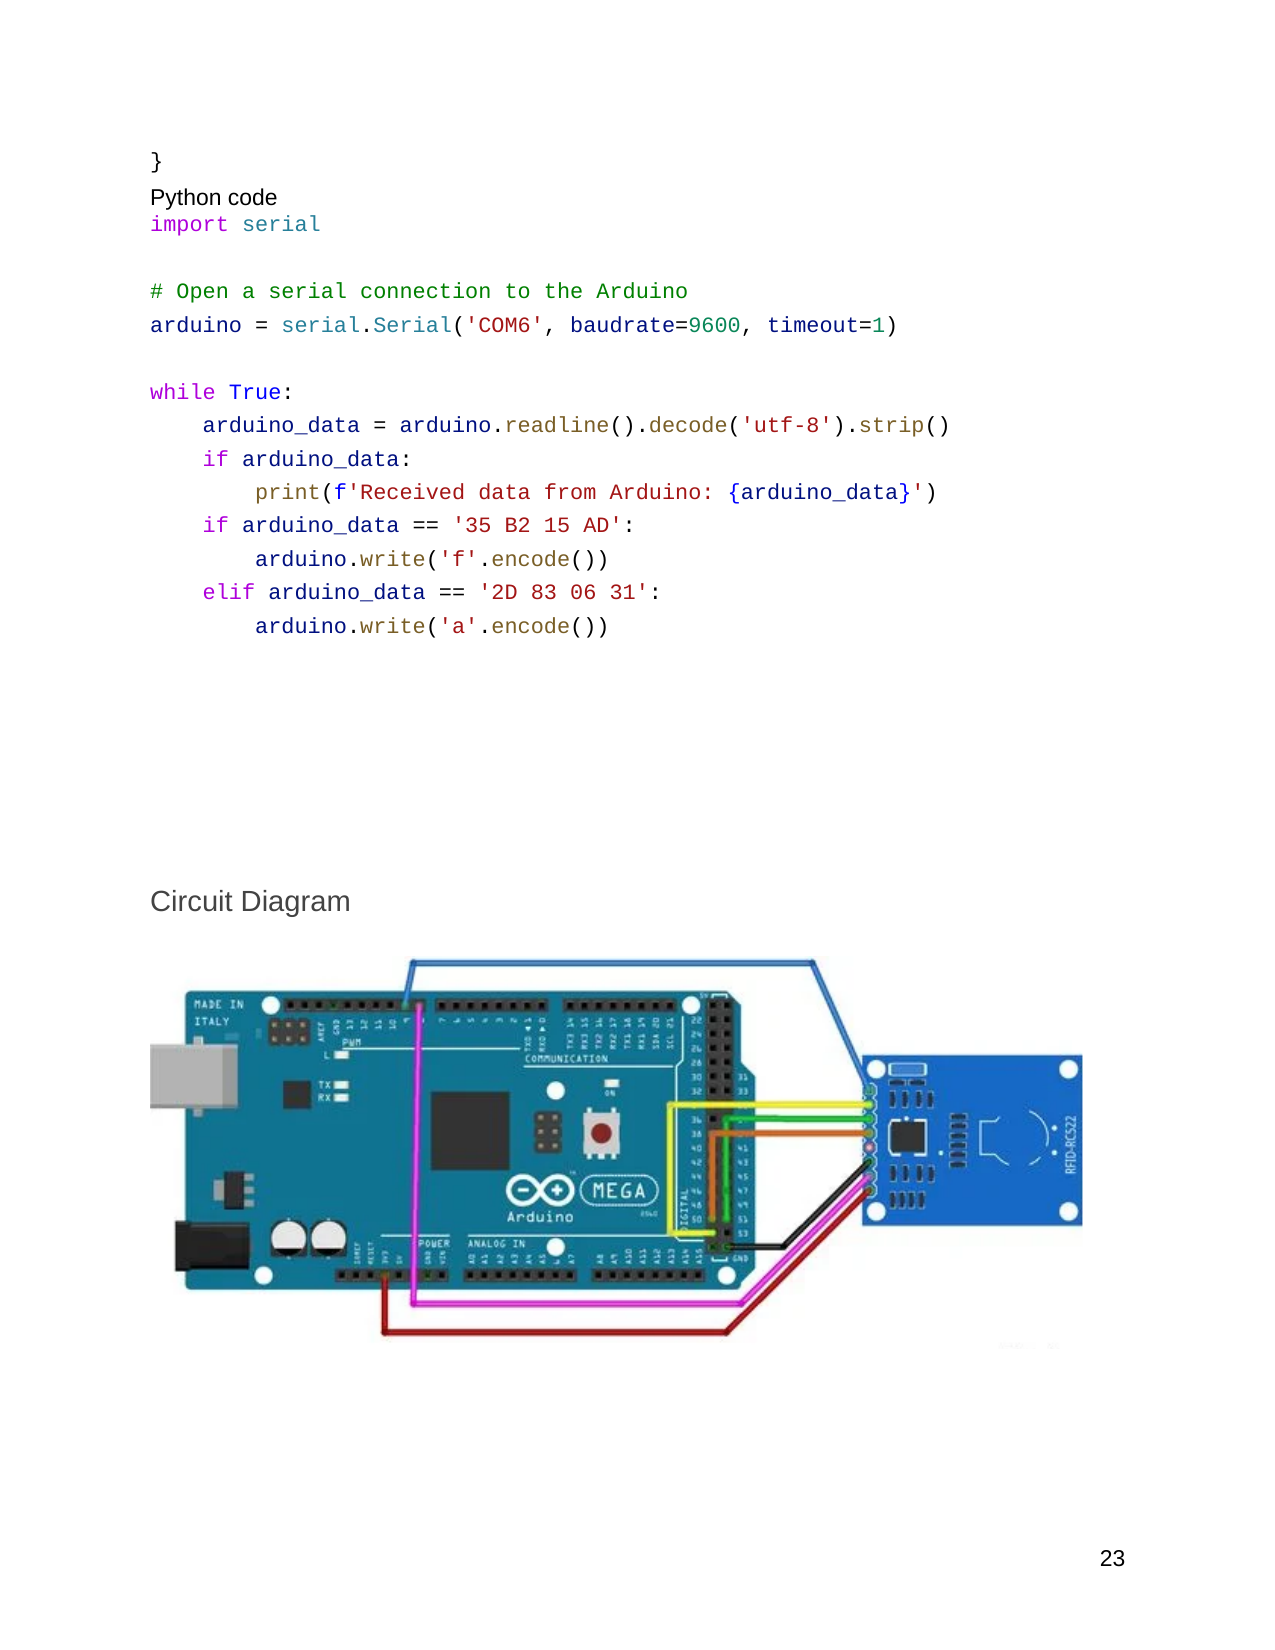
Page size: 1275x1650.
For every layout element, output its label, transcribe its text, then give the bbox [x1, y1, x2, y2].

text # Open a serial connection to the Arduino [150, 281, 1125, 305]
text if arduino_data: [150, 448, 1125, 472]
text arduino.write('f'.encode()) [150, 548, 1125, 573]
text } [150, 150, 1125, 175]
text arduino.write('a'.encode()) [150, 615, 1125, 640]
text print(f'Received data from Arduino: {arduino_data}') [150, 481, 1125, 506]
text Python code [150, 183, 1125, 210]
picture [150, 956, 1083, 1349]
subtitle Circuit Diagram [150, 884, 1125, 918]
text arduino = serial.Serial('COM6', baudrate=9600, timeout=1) [150, 314, 1125, 339]
text arduino_data = arduino.readline().decode('utf-8').strip() [150, 414, 1125, 439]
text if arduino_data == '35 B2 15 AD': [150, 514, 1125, 539]
text while True: [150, 381, 1125, 406]
text import serial [150, 214, 1125, 238]
text elif arduino_data == '2D 83 06 31': [150, 581, 1125, 606]
